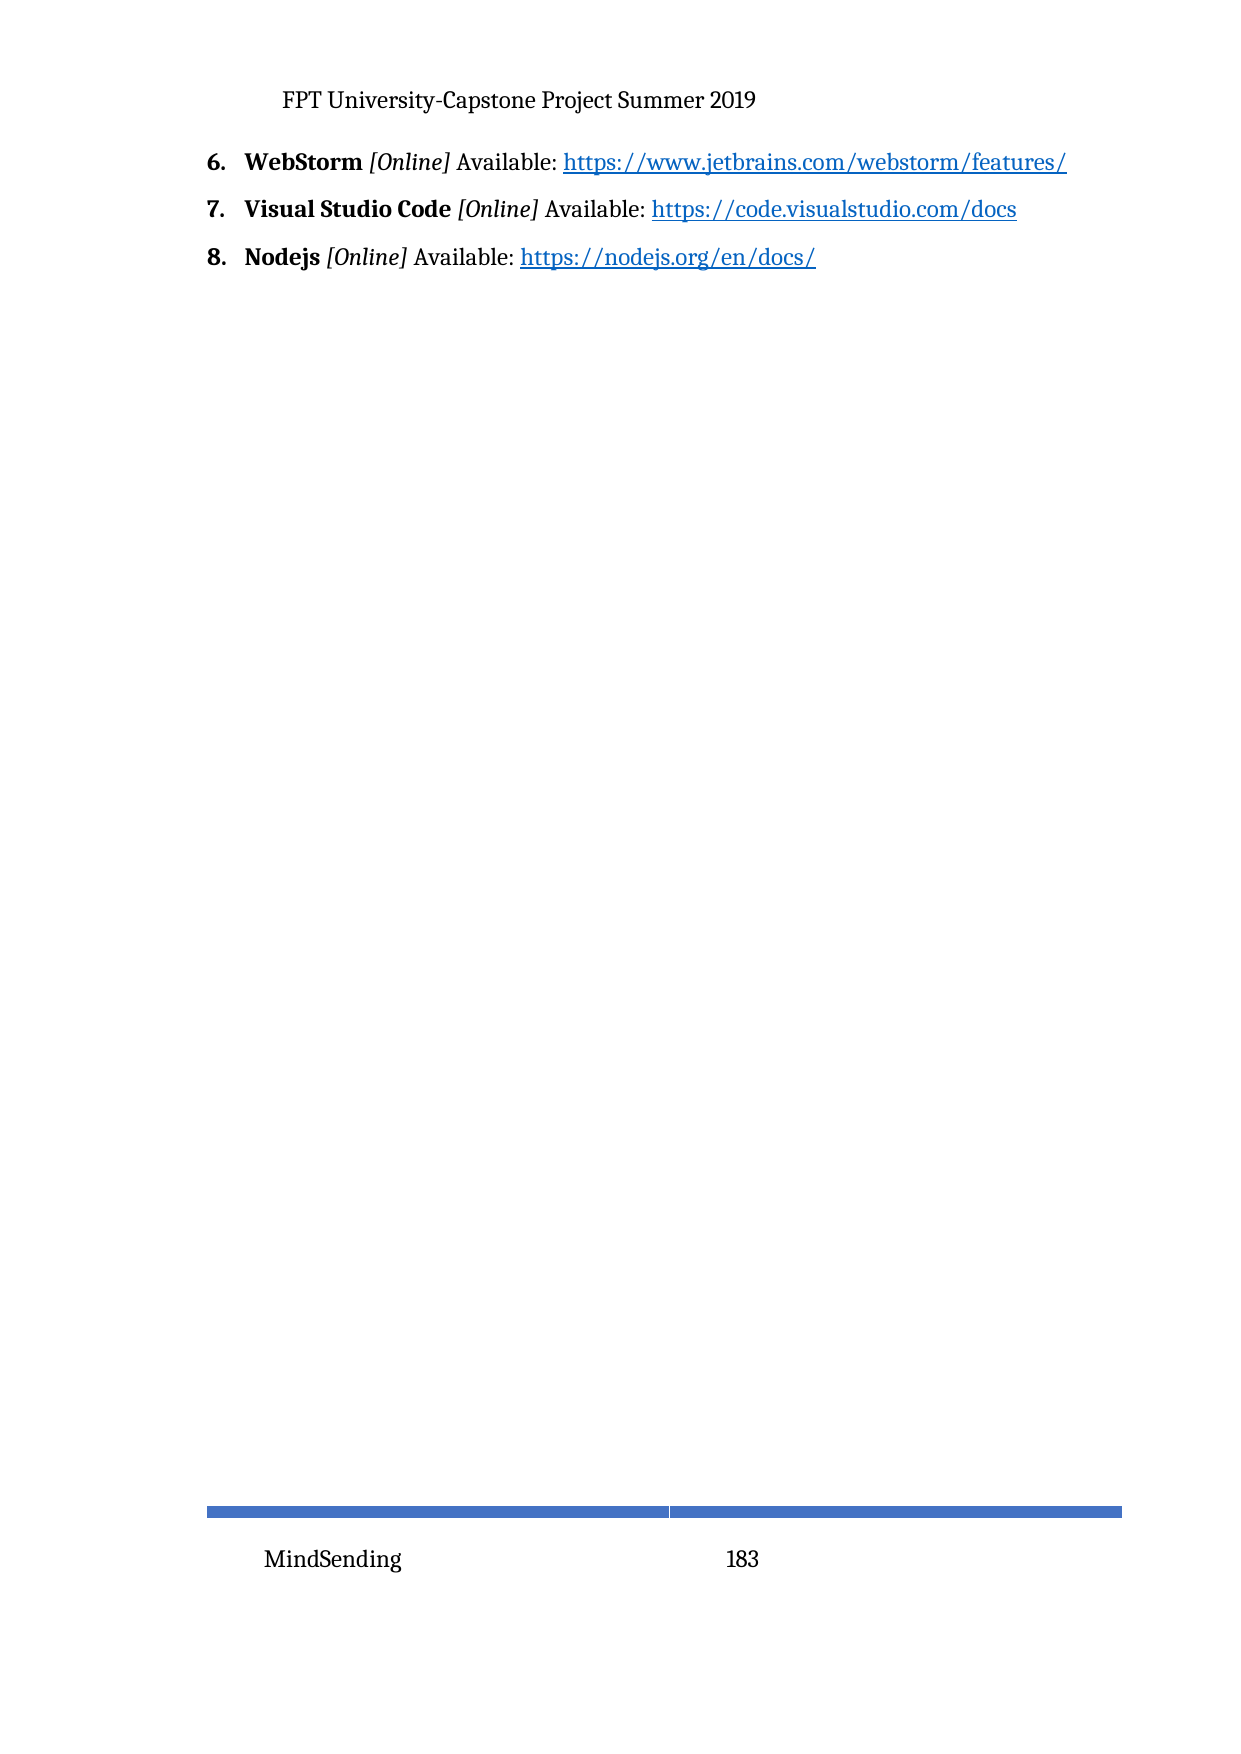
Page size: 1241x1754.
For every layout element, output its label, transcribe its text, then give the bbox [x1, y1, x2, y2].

list WebStorm [Online] Available: https://www.jetbrains.com/webstorm/features/ [207, 148, 1122, 176]
list Visual Studio Code [Online] Available: https://code.visualstudio.com/docs [207, 195, 1122, 224]
list Nodejs [Online] Available: https://nodejs.org/en/docs/ [207, 243, 1122, 272]
